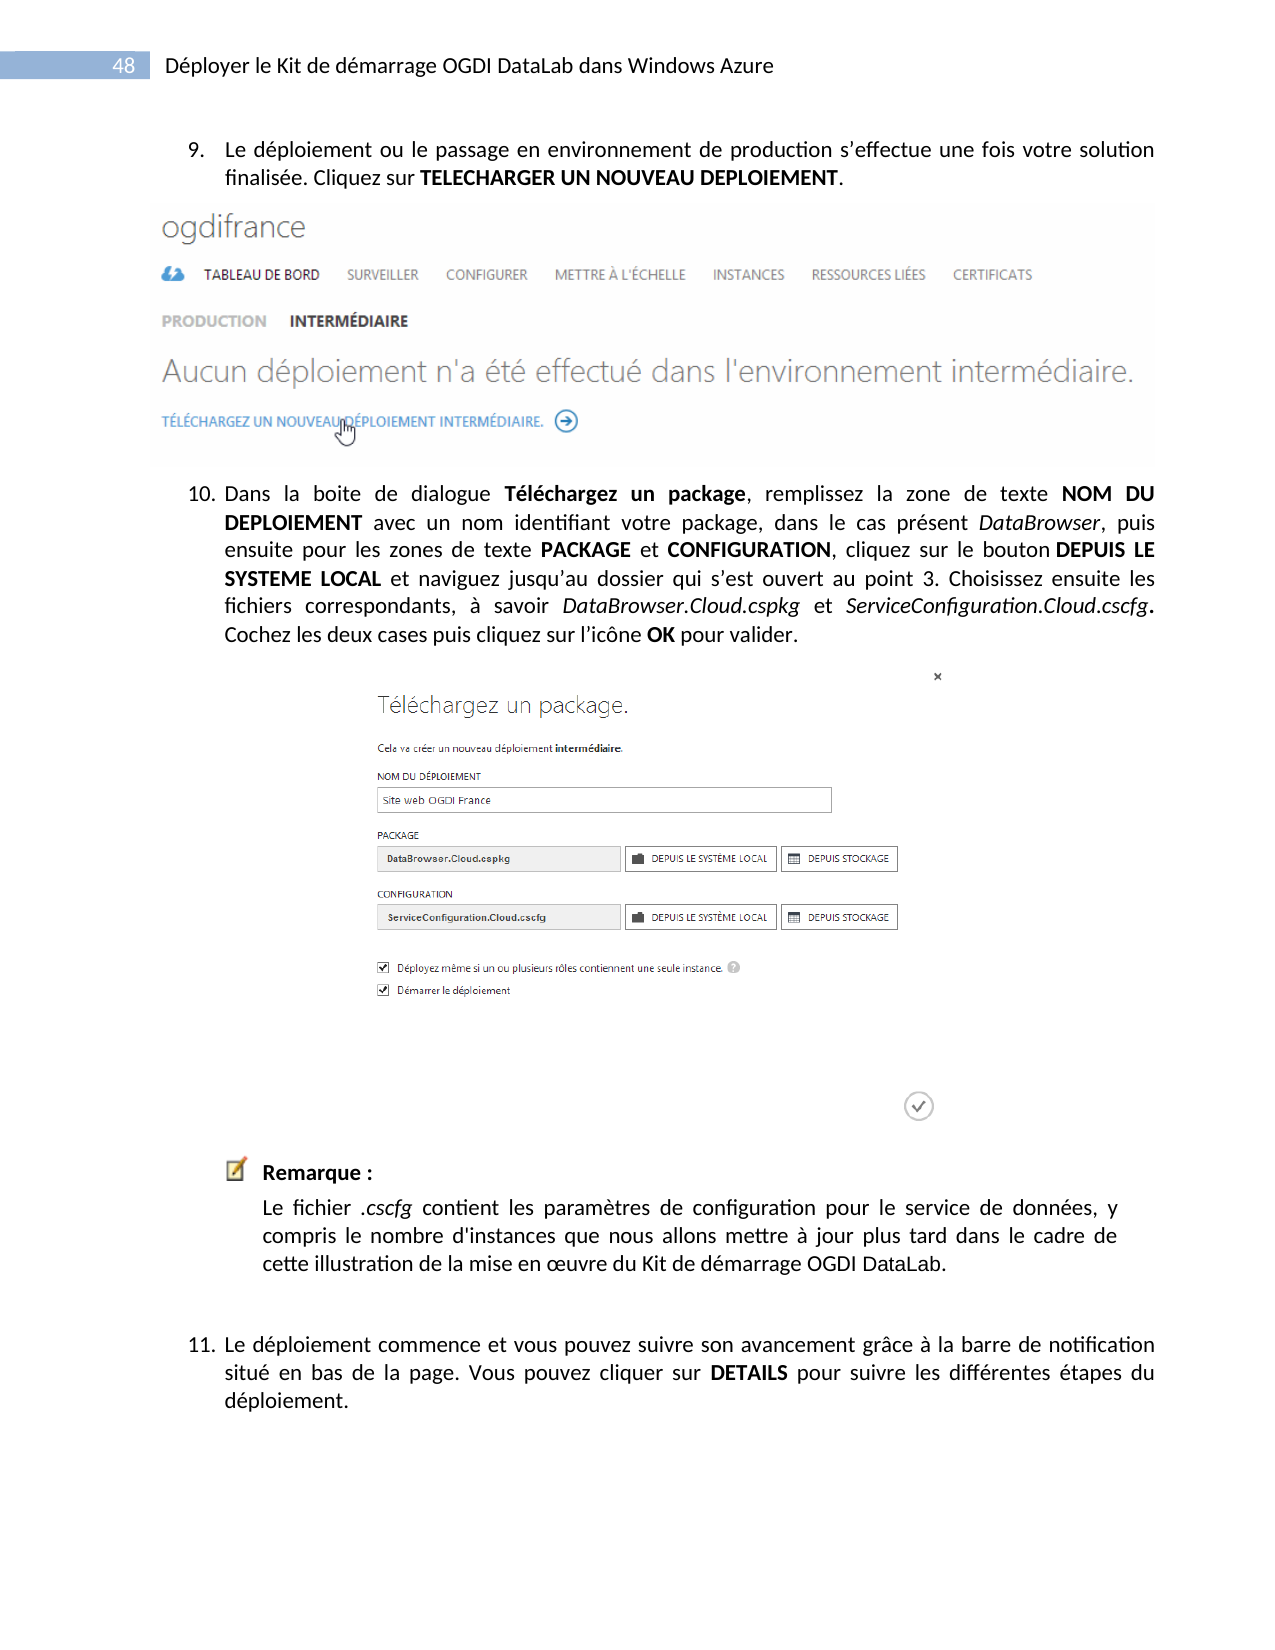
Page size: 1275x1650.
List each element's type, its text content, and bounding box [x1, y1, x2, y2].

picture [225, 1152, 263, 1181]
list Remarque : [225, 1153, 1155, 1187]
list Le déploiement ou le passage en environnement de production s’effectue une fois votre solution finalisée. Cliquez sur TELECHARGER UN NOUVEAU DEPLOIEMENT. [187, 135, 1155, 191]
list Le déploiement commence et vous pouvez suivre son avancement grâce à la barre de notification situé en bas de la page. Vous pouvez cliquer sur DETAILS pour suivre les différentes étapes du déploiement. [187, 1330, 1155, 1414]
picture [352, 660, 953, 1141]
list Dans la boite de dialogue Téléchargez un package, remplissez la zone de texte NOM DU DEPLOIEMENT avec un nom identifiant votre package, dans le cas présent DataBrowser, puis ensuite pour les zones de texte PACKAGE et CONFIGURATION, cliquez sur le bouton DEPUIS LE SYSTEME LOCAL et naviguez jusqu’au dossier qui s’est ouvert au point 3. Choisissez ensuite les fichiers correspondants, à savoir DataBrowser.Cloud.cspkg et ServiceConfiguration.Cloud.cscfg. Cochez les deux cases puis cliquez sur l’icône OK pour valider. [187, 479, 1155, 648]
list Le fichier .cscfg contient les paramètres de configuration pour le service de données, y compris le nombre d'instances que nous allons mettre à jour plus tard dans le cadre de cette illustration de la mise en œuvre du Kit de démarrage OGDI DataLab. [262, 1193, 1118, 1277]
picture [150, 203, 1155, 467]
